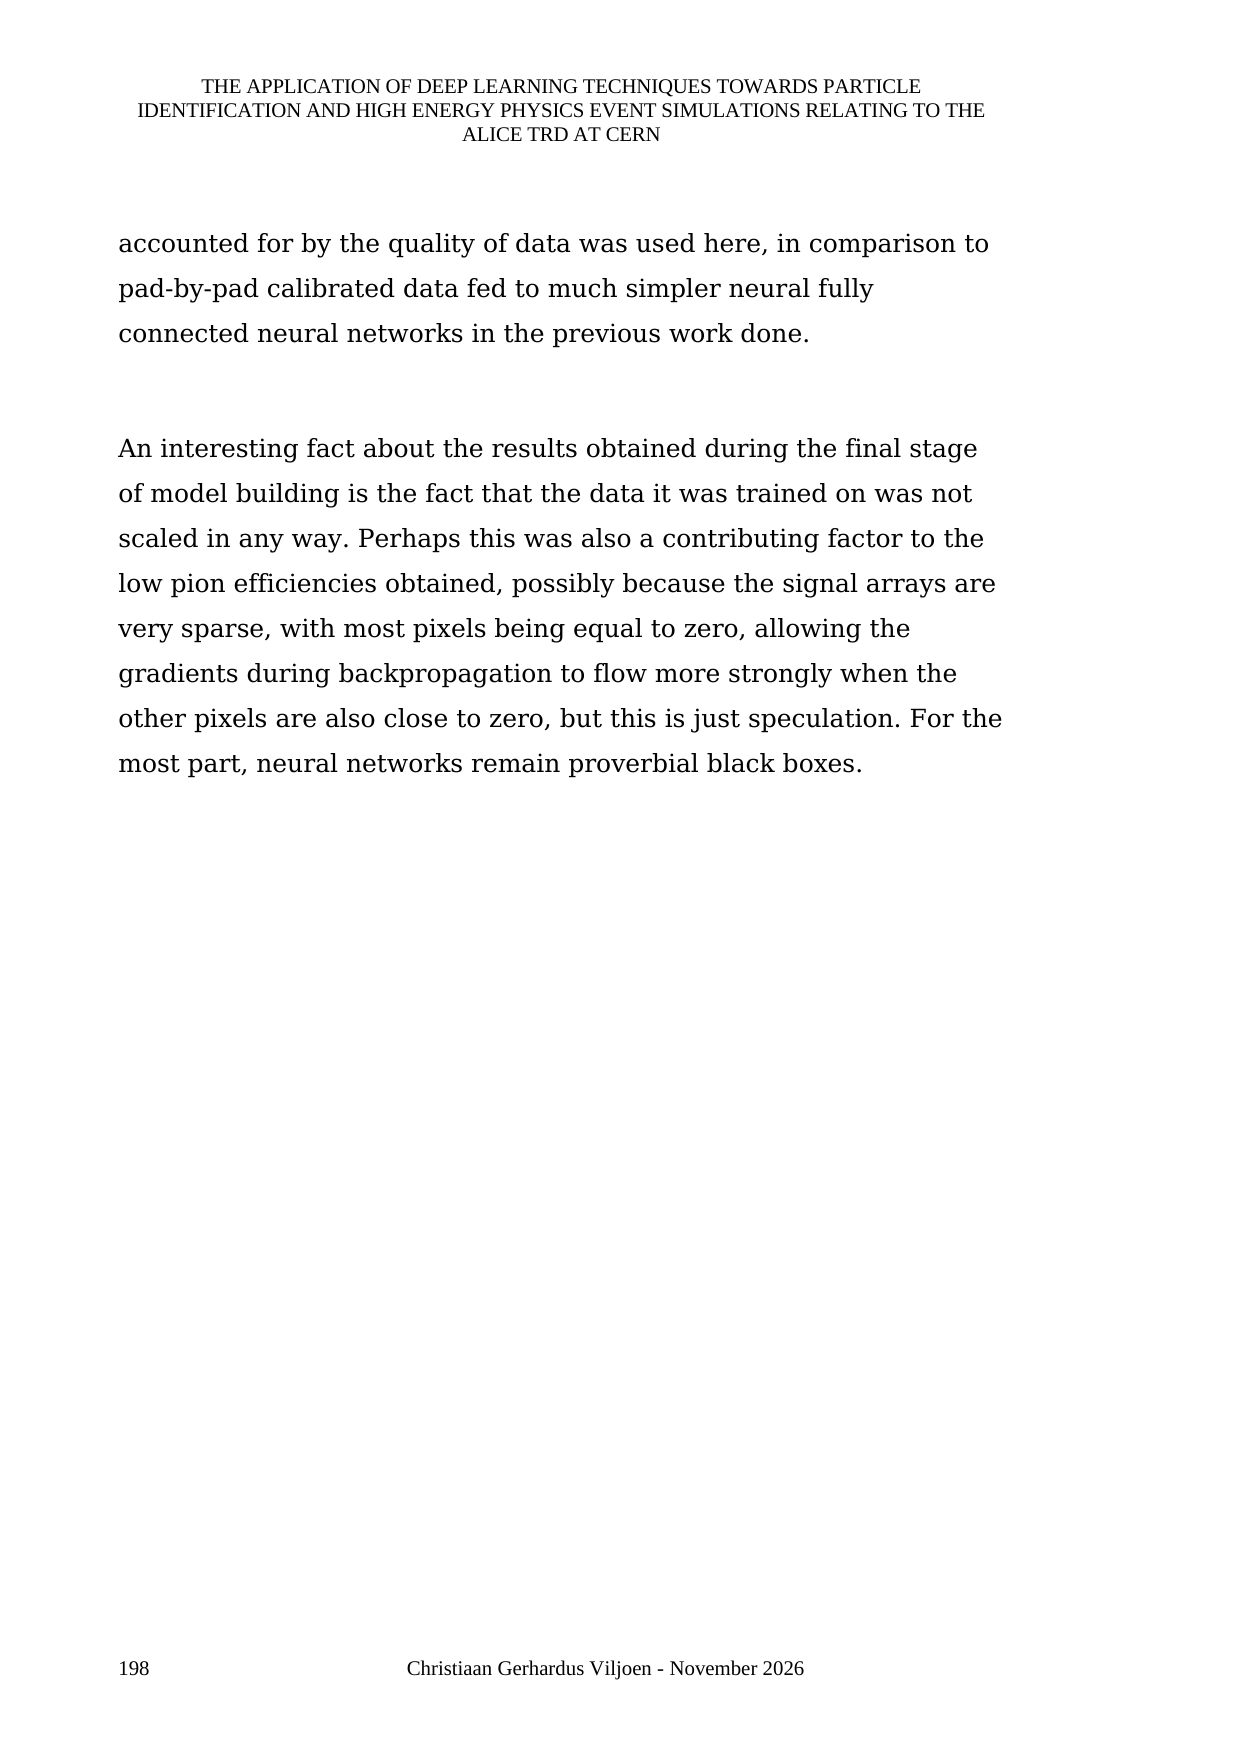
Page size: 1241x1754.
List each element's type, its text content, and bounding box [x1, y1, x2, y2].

text An interesting fact about the results obtained during the final stage of model building is the fact that the data it was trained on was not scaled in any way. Perhaps this was also a contributing factor to the low pion efficiencies obtained, possibly because the signal arrays are very sparse, with most pixels being equal to zero, allowing the gradients during backpropagation to flow more strongly when the other pixels are also close to zero, but this is just speculation. For the most part, neural networks remain proverbial black boxes. [118, 433, 1004, 778]
